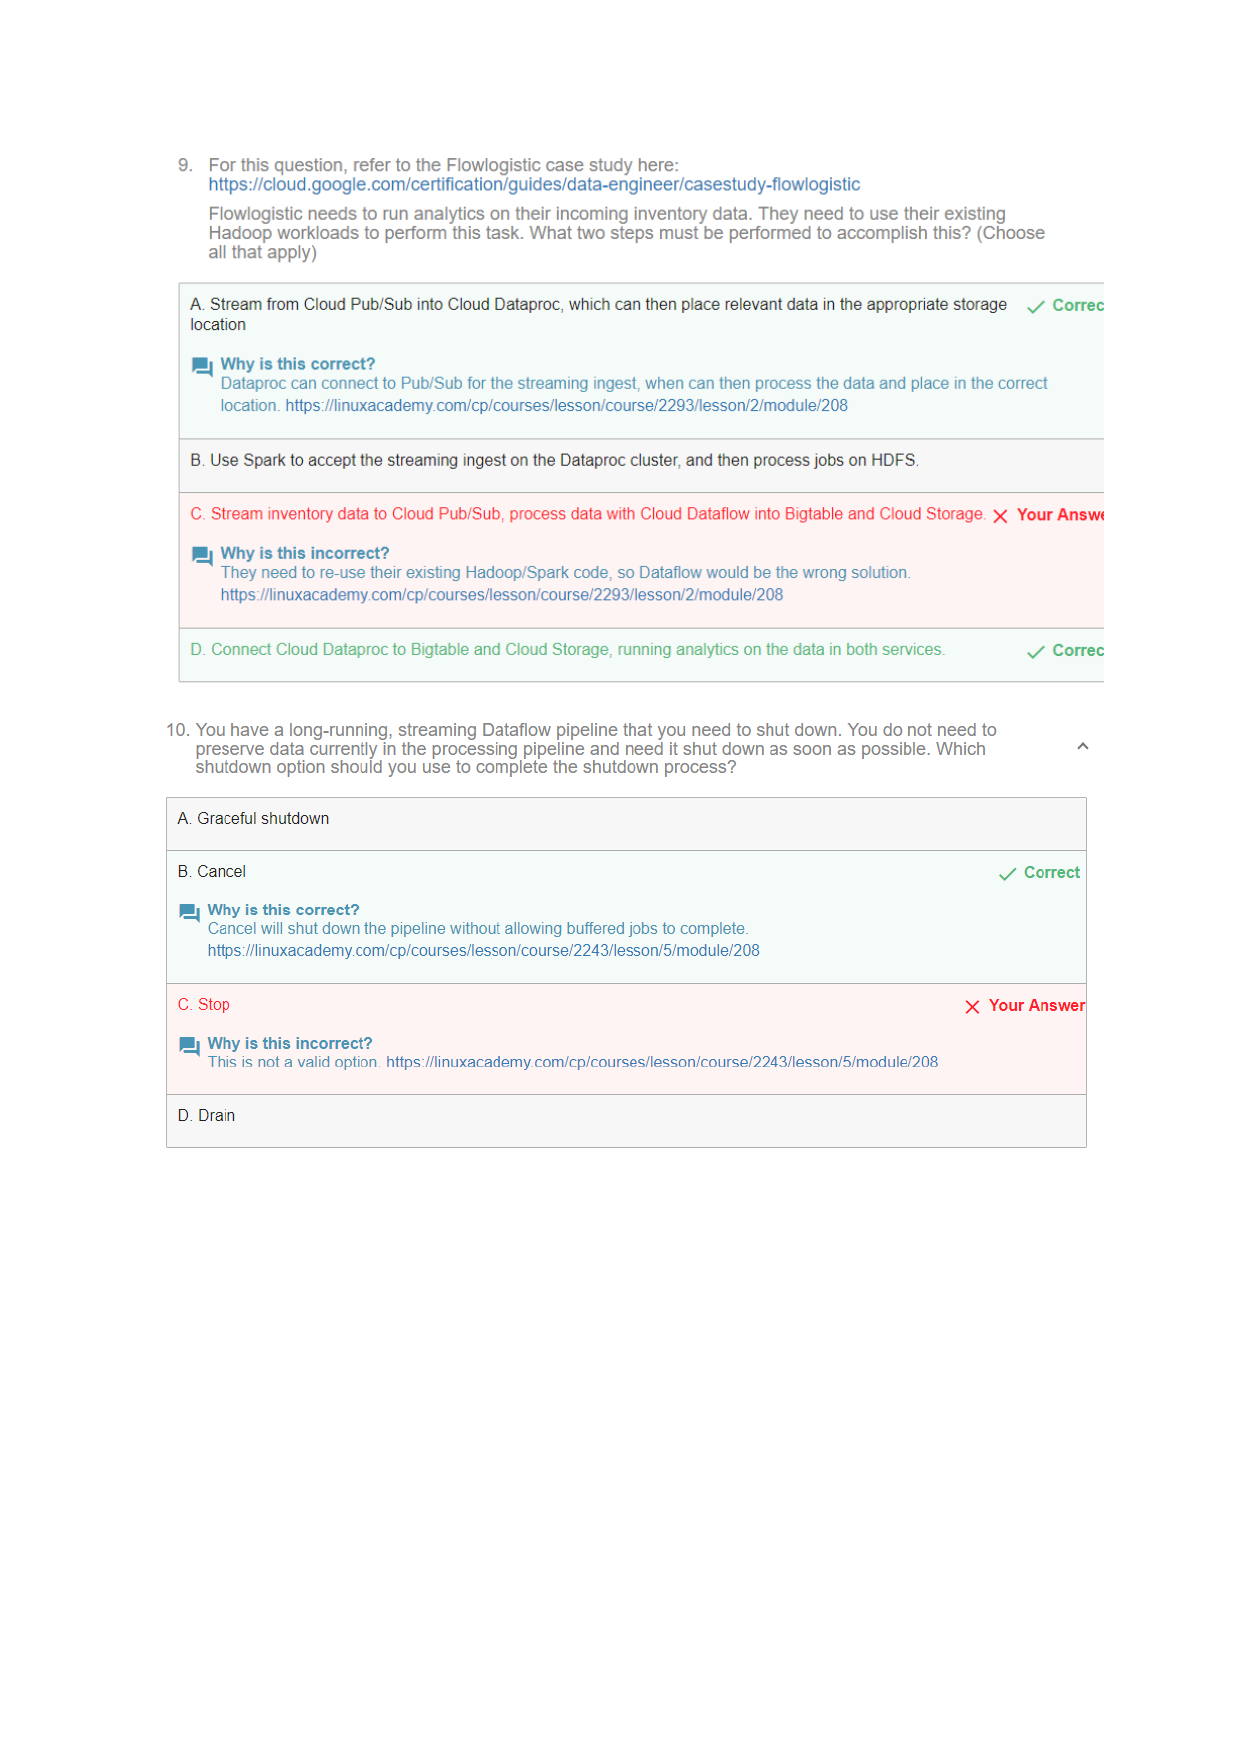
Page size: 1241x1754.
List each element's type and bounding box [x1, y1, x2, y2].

picture [147, 708, 1112, 1150]
picture [147, 147, 1104, 690]
